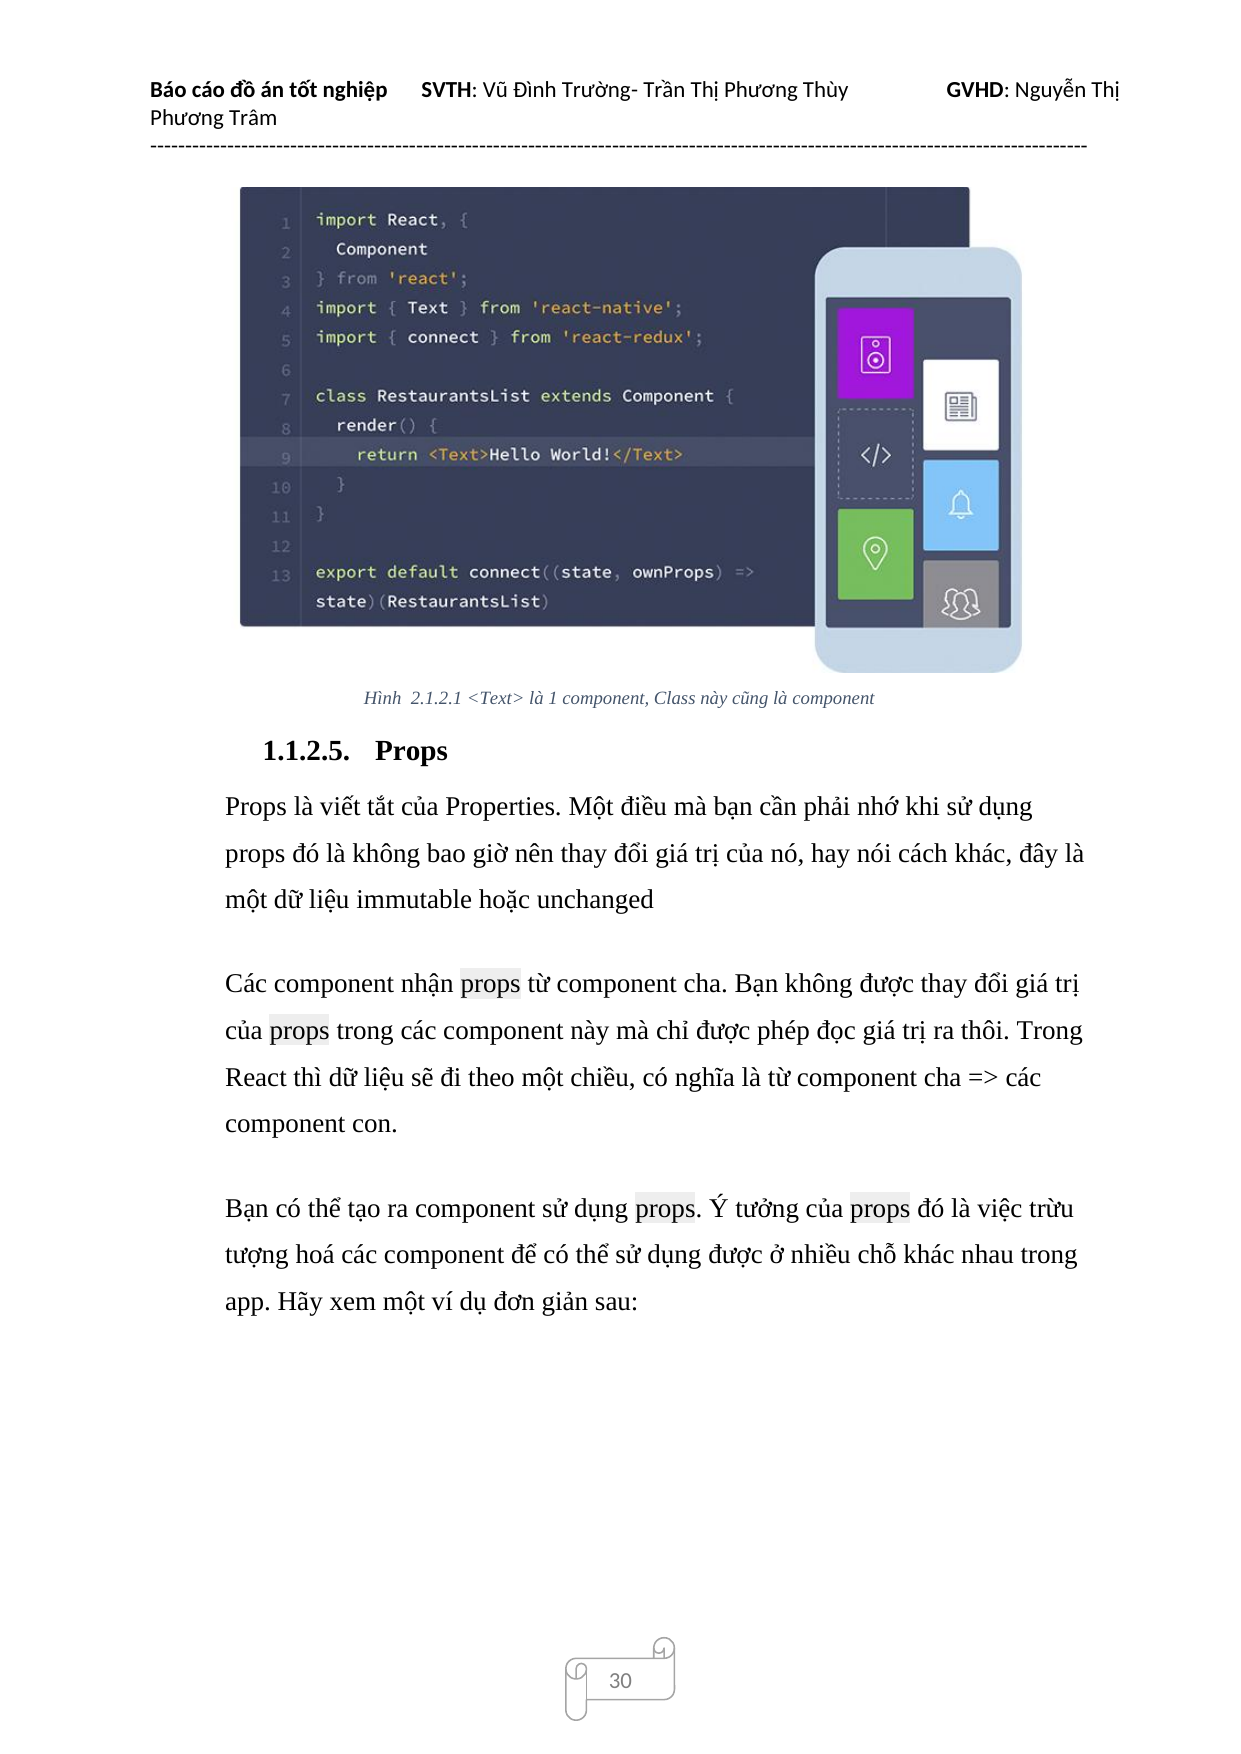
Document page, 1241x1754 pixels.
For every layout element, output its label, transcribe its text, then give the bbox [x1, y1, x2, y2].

text Các component nhận props từ component cha. Bạn không được thay đổi giá trị của props trong các component này mà chỉ được phép đọc giá trị ra thôi. Trong React thì dữ liệu sẽ đi theo một chiều, có nghĩa là từ component cha => các component con. [225, 968, 1090, 1139]
picture [197, 187, 1066, 673]
subtitle Props [262, 733, 1090, 767]
text Bạn có thể tạo ra component sử dụng props. Ý tưởng của props đó là việc trừu tượng hoá các component để có thể sử dụng được ở nhiều chỗ khác nhau trong app. Hãy xem một ví dụ đơn giản sau: [225, 1192, 1090, 1316]
text Hình 2.1.2.1 <Text> là 1 component, Class này cũng là component [150, 687, 1090, 708]
text Props là viết tắt của Properties. Một điều mà bạn cần phải nhớ khi sử dụng props đó là không bao giờ nên thay đổi giá trị của nó, hay nói cách khác, đây là một dữ liệu immutable hoặc unchanged [225, 790, 1090, 914]
